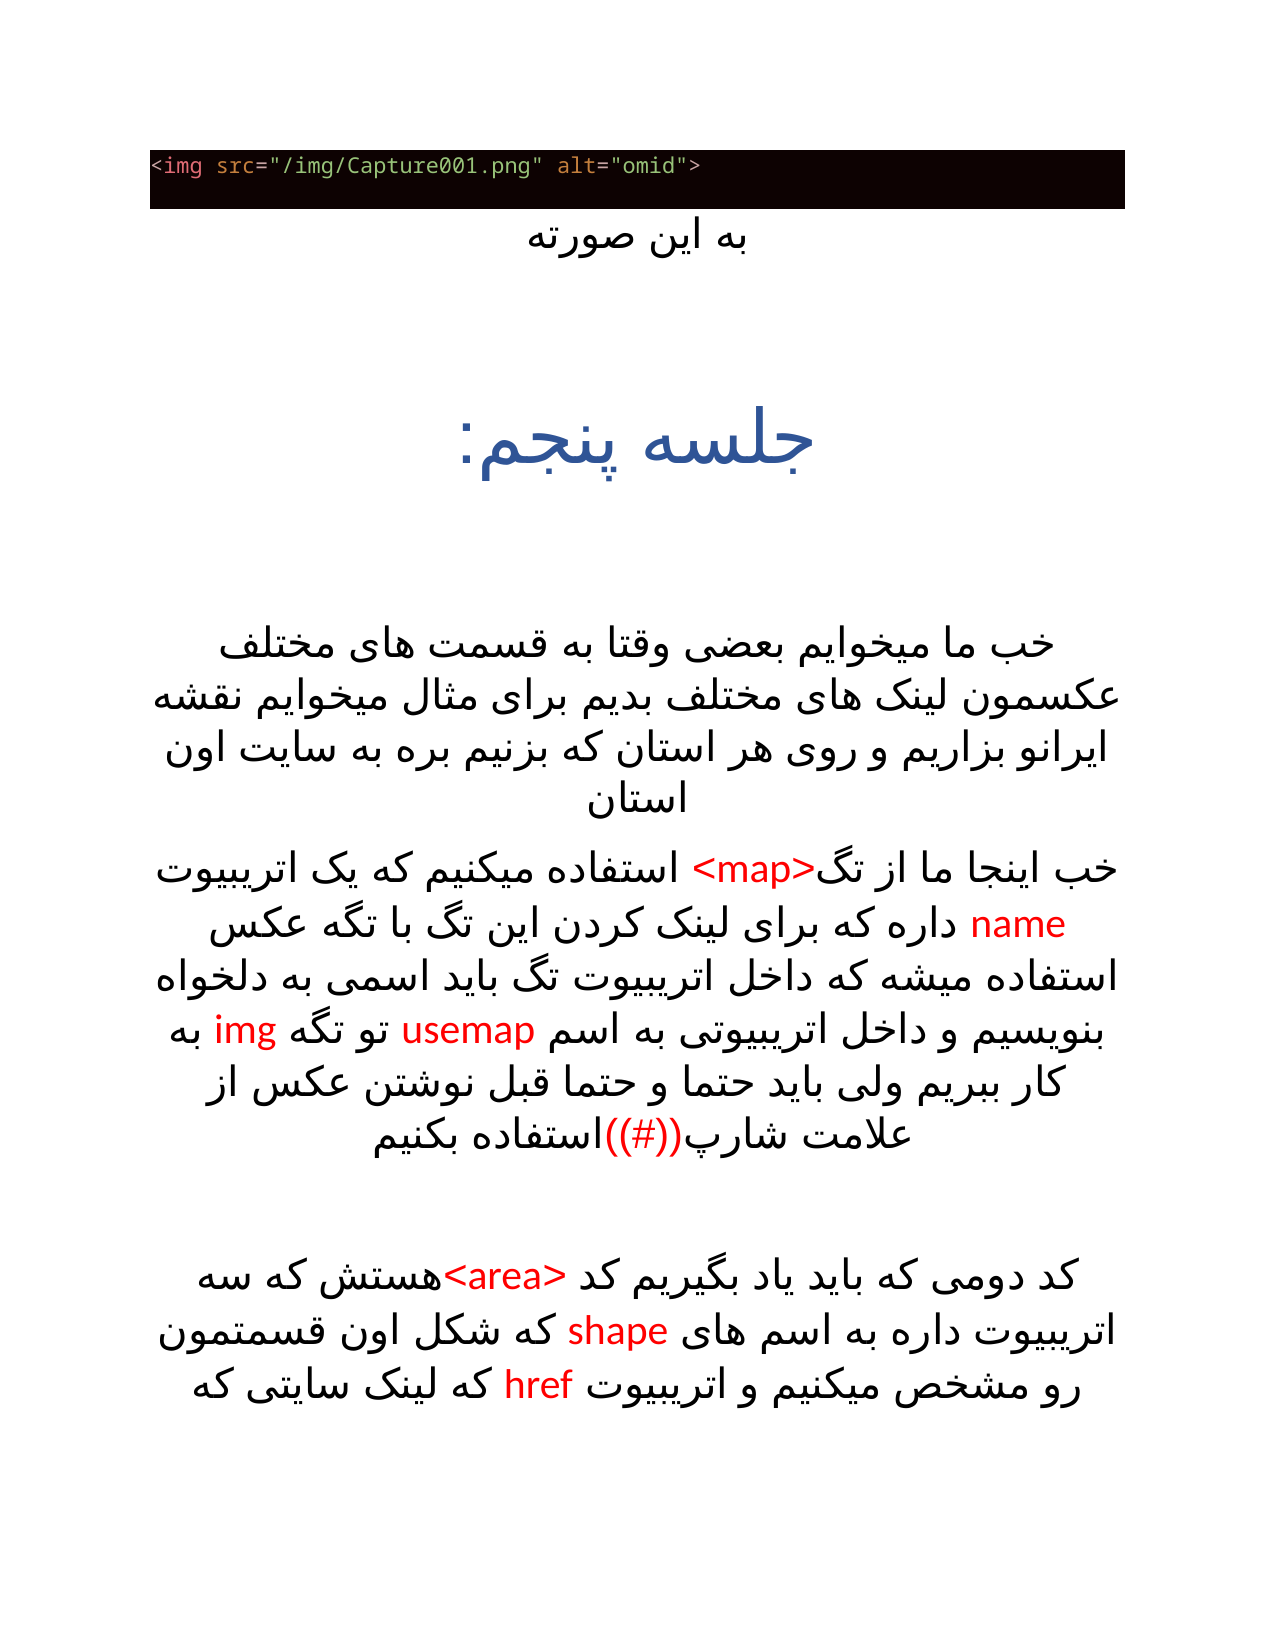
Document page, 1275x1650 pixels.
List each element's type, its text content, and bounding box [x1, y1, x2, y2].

text به این صورته [150, 209, 1125, 257]
text <img src="/img/Capture001.png" alt="omid"> [150, 150, 1125, 180]
text جلسه پنجم: [150, 393, 1125, 480]
text خب اینجا ما از تگ<map> استفاده میکنیم که یک اتریبیوت name داره که برای لینک کردن این تگ با تگه عکس استفاده میشه که داخل اتریبیوت تگ باید اسمی به دلخواه بنویسیم و داخل اتریبیوتی به اسم usemap تو تگه img به کار ببریم ولی باید حتما و حتما قبل نوشتن عکس از علامت شارپ((#))استفاده بکنیم [150, 842, 1125, 1157]
text خب ما میخوایم بعضی وقتا به قسمت های مختلف عکسمون لینک های مختلف بدیم برای مثال میخوایم نقشه ایرانو بزاریم و روی هر استان که بزنیم بره به سایت اون استان [150, 619, 1125, 822]
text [150, 1249, 1125, 1409]
